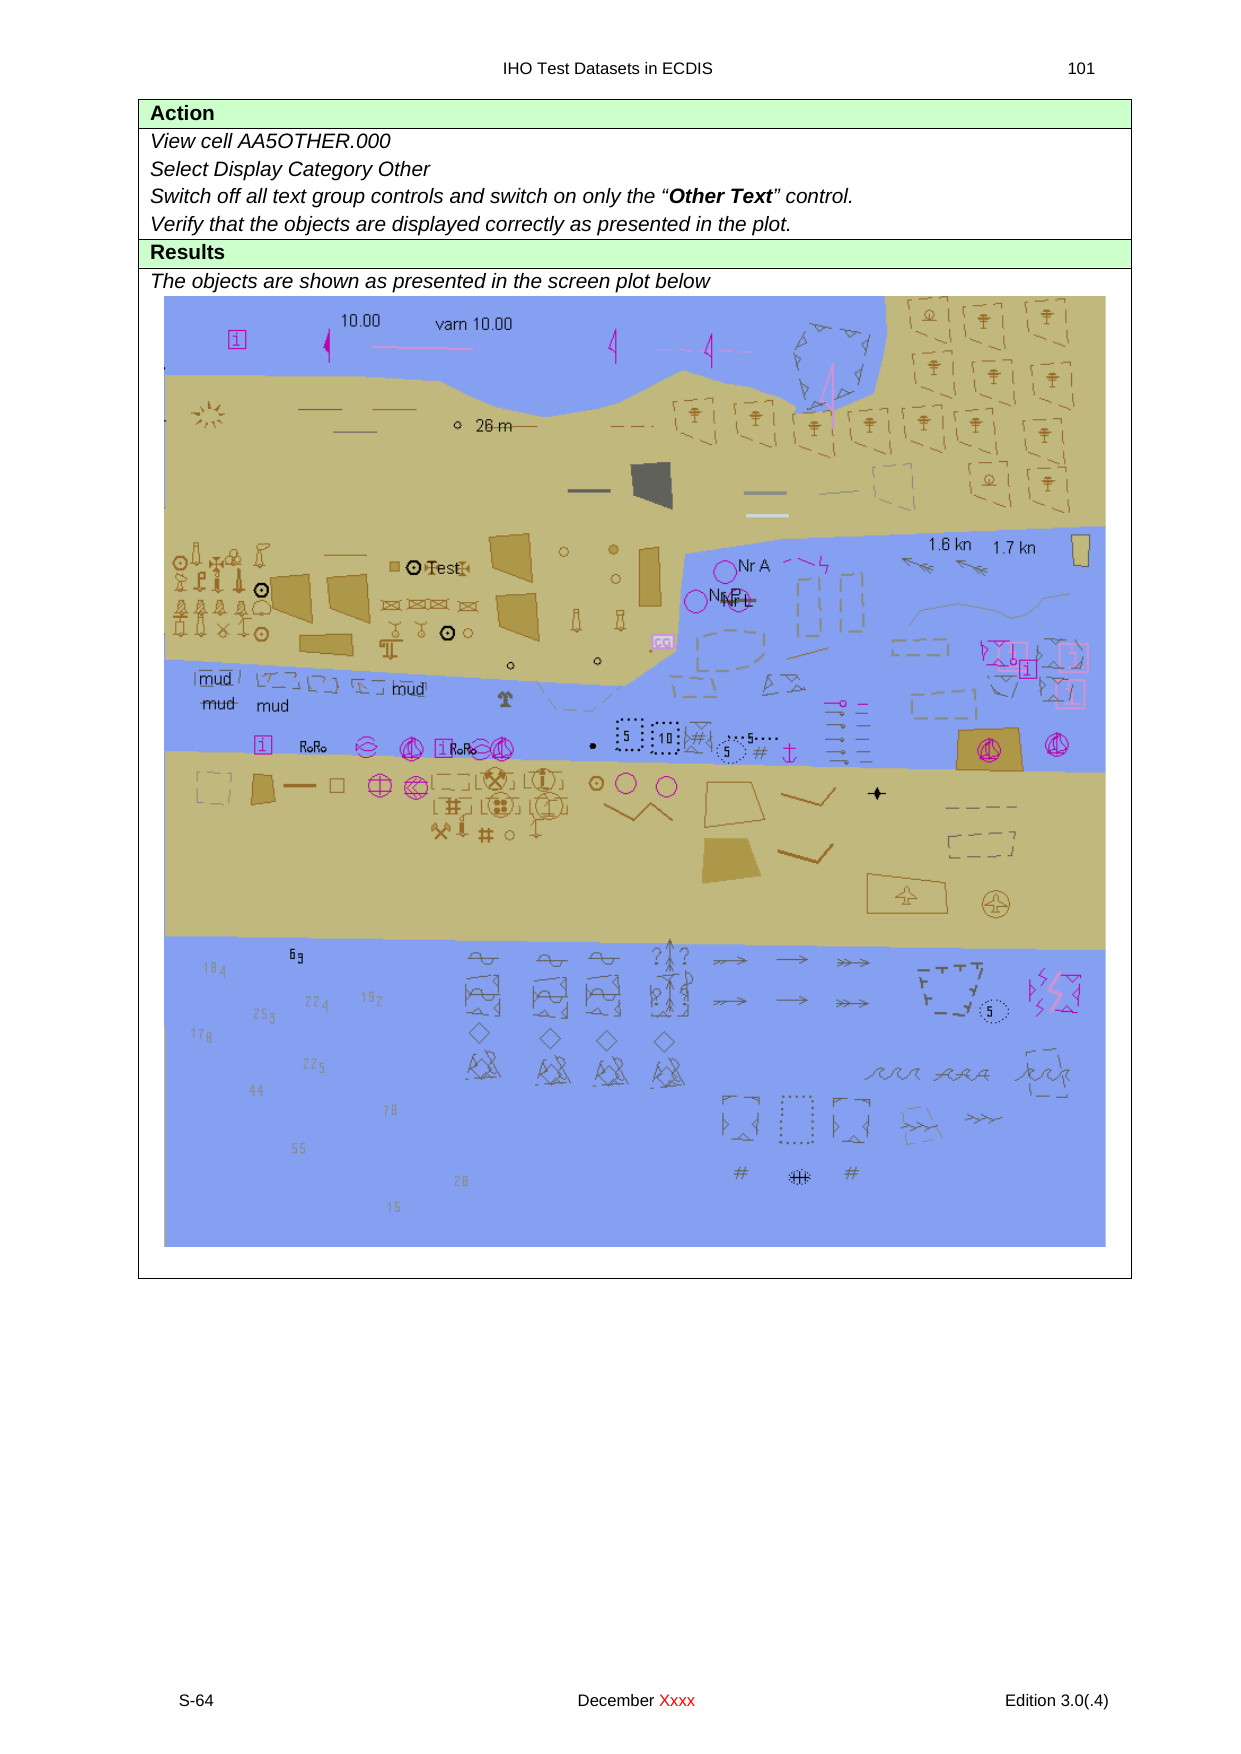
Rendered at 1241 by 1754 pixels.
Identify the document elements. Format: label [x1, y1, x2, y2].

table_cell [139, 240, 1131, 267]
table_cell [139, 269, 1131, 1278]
picture [164, 296, 1106, 1247]
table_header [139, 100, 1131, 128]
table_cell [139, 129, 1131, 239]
